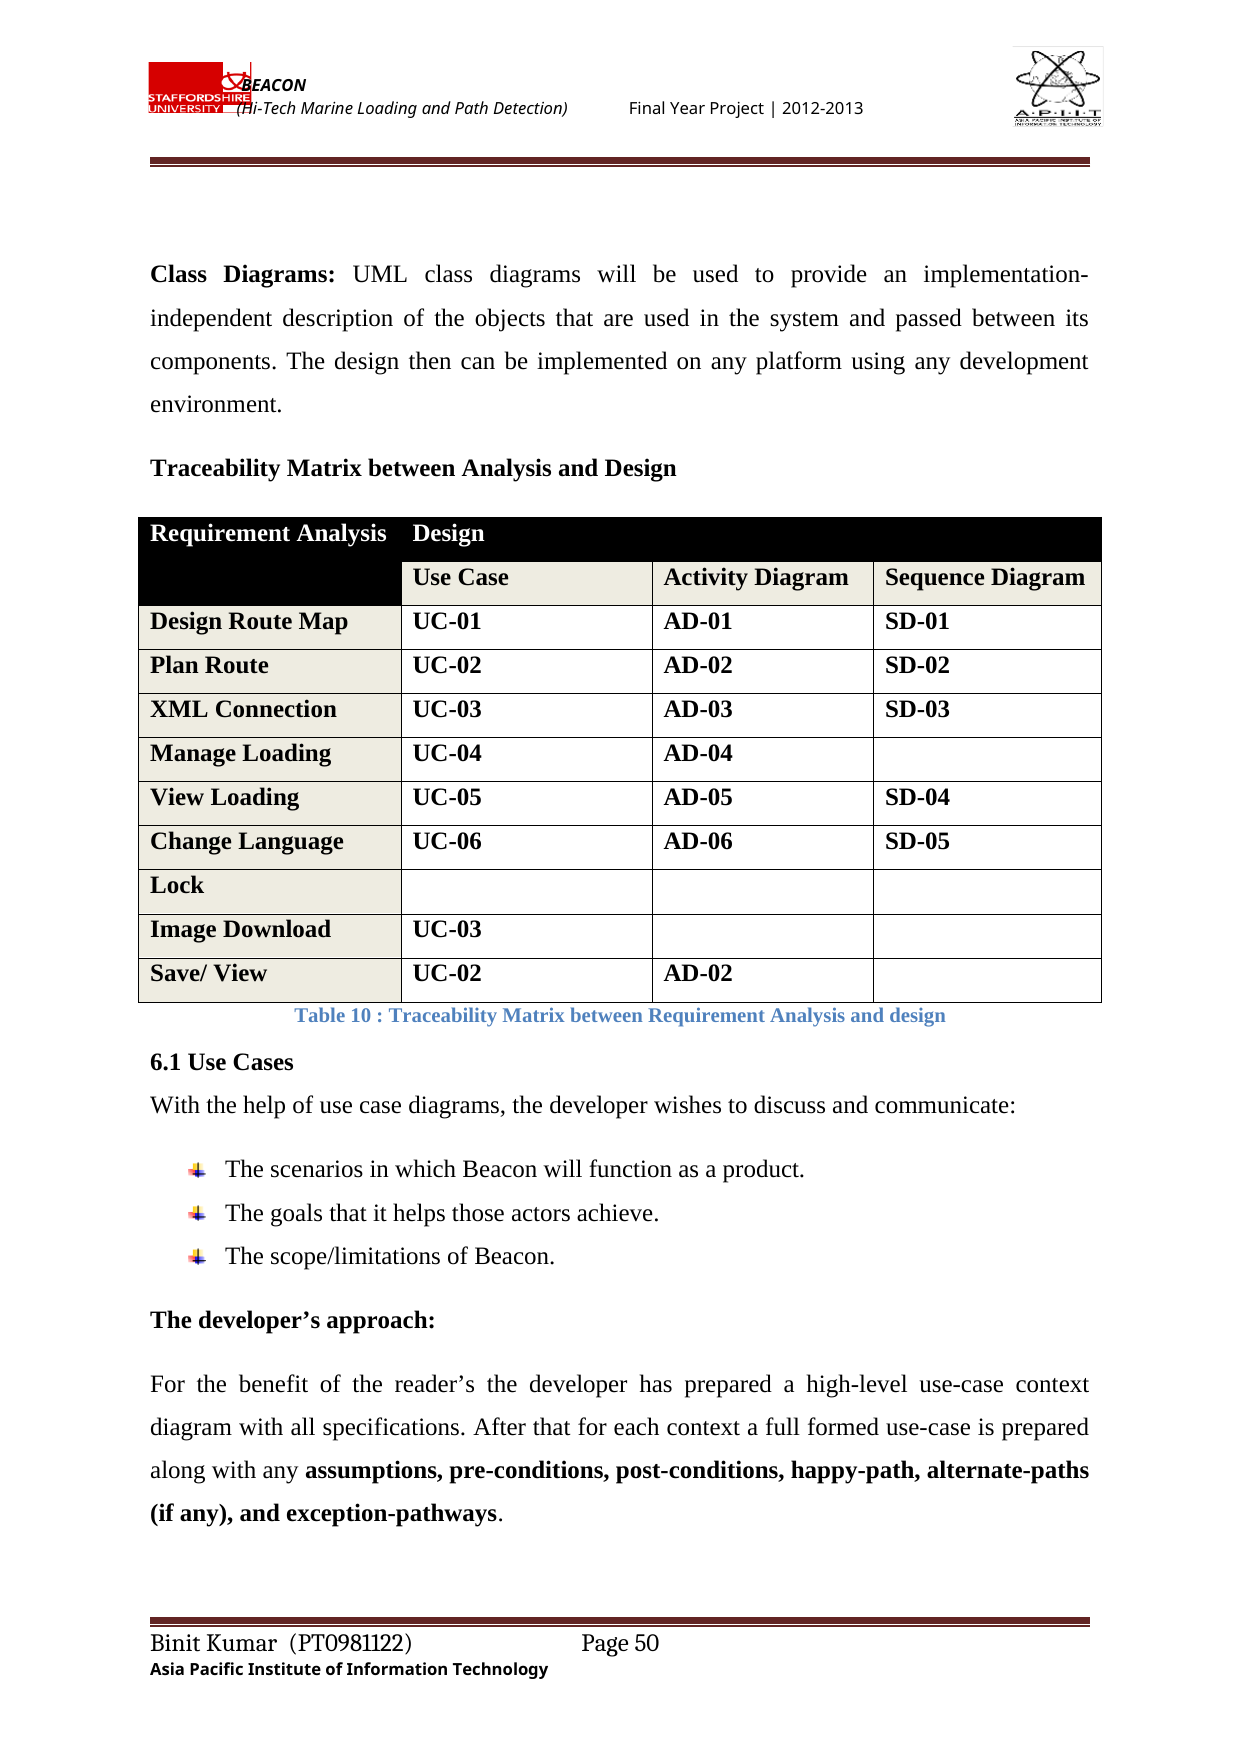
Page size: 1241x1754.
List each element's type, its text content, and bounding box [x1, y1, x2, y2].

table_cell AD-05 [653, 782, 873, 825]
text Traceability Matrix between Analysis and Design [150, 453, 1090, 482]
table_cell Manage Loading [139, 738, 401, 781]
table_cell AD-02 [653, 959, 873, 1002]
table_header Design [402, 518, 1101, 561]
table_cell Plan Route [139, 650, 401, 693]
table_cell SD-02 [874, 650, 1101, 693]
table_cell Save/ View [139, 959, 401, 1002]
table_cell SD-01 [874, 606, 1101, 649]
table_cell [874, 738, 1101, 781]
table_cell Change Language [139, 826, 401, 869]
table_cell AD-01 [653, 606, 873, 649]
table_cell [402, 870, 652, 913]
table_cell SD-05 [874, 826, 1101, 869]
table_cell [874, 915, 1101, 957]
table_cell UC-01 [402, 606, 652, 649]
table_cell SD-03 [874, 694, 1101, 737]
table_cell UC-06 [402, 826, 652, 869]
subtitle 6.1 Use Cases [150, 1047, 1090, 1076]
table_cell [874, 870, 1101, 913]
table_cell XML Connection [139, 694, 401, 737]
table_cell Sequence Diagram [874, 562, 1101, 605]
table_cell Activity Diagram [653, 562, 873, 605]
picture [188, 1161, 206, 1178]
table_cell [874, 959, 1101, 1002]
picture [188, 1247, 206, 1265]
table_cell [653, 915, 873, 957]
table_cell AD-02 [653, 650, 873, 693]
table_cell UC-04 [402, 738, 652, 781]
table_header Requirement Analysis [139, 518, 401, 605]
table_cell Lock [139, 870, 401, 913]
list The scope/limitations of Beacon. [187, 1241, 1090, 1269]
table_cell UC-02 [402, 959, 652, 1002]
picture [148, 62, 252, 113]
table_cell AD-03 [653, 694, 873, 737]
text The developer’s approach: [150, 1305, 1090, 1333]
table_cell Use Case [402, 562, 652, 605]
text For the benefit of the reader’s the developer has prepared a high-level use-case context diagram with all specifications. After that for each context a full formed use-case is prepared along with any assumptions, pre-conditions, post-conditions, happy-path, alternate-paths (if any), and exception-pathways. [150, 1369, 1090, 1527]
table_cell AD-04 [653, 738, 873, 781]
text Class Diagrams: UML class diagrams will be used to provide an implementation-independent description of the objects that are used in the system and passed between its components. The design then can be implemented on any platform using any development environment. [150, 259, 1090, 418]
table_cell View Loading [139, 782, 401, 825]
table_cell UC-03 [402, 915, 652, 957]
table_cell UC-02 [402, 650, 652, 693]
picture [188, 1204, 206, 1221]
table_cell Image Download [139, 915, 401, 957]
table_cell Design Route Map [139, 606, 401, 649]
table_cell UC-03 [402, 694, 652, 737]
table_cell [653, 870, 873, 913]
list The goals that it helps those actors achieve. [187, 1198, 1090, 1226]
table_cell UC-05 [402, 782, 652, 825]
table_cell SD-04 [874, 782, 1101, 825]
list The scenarios in which Beacon will function as a product. [187, 1154, 1090, 1183]
text With the help of use case diagrams, the developer wishes to discuss and communicate: [150, 1091, 1090, 1119]
table_cell AD-06 [653, 826, 873, 869]
picture [1012, 46, 1104, 127]
